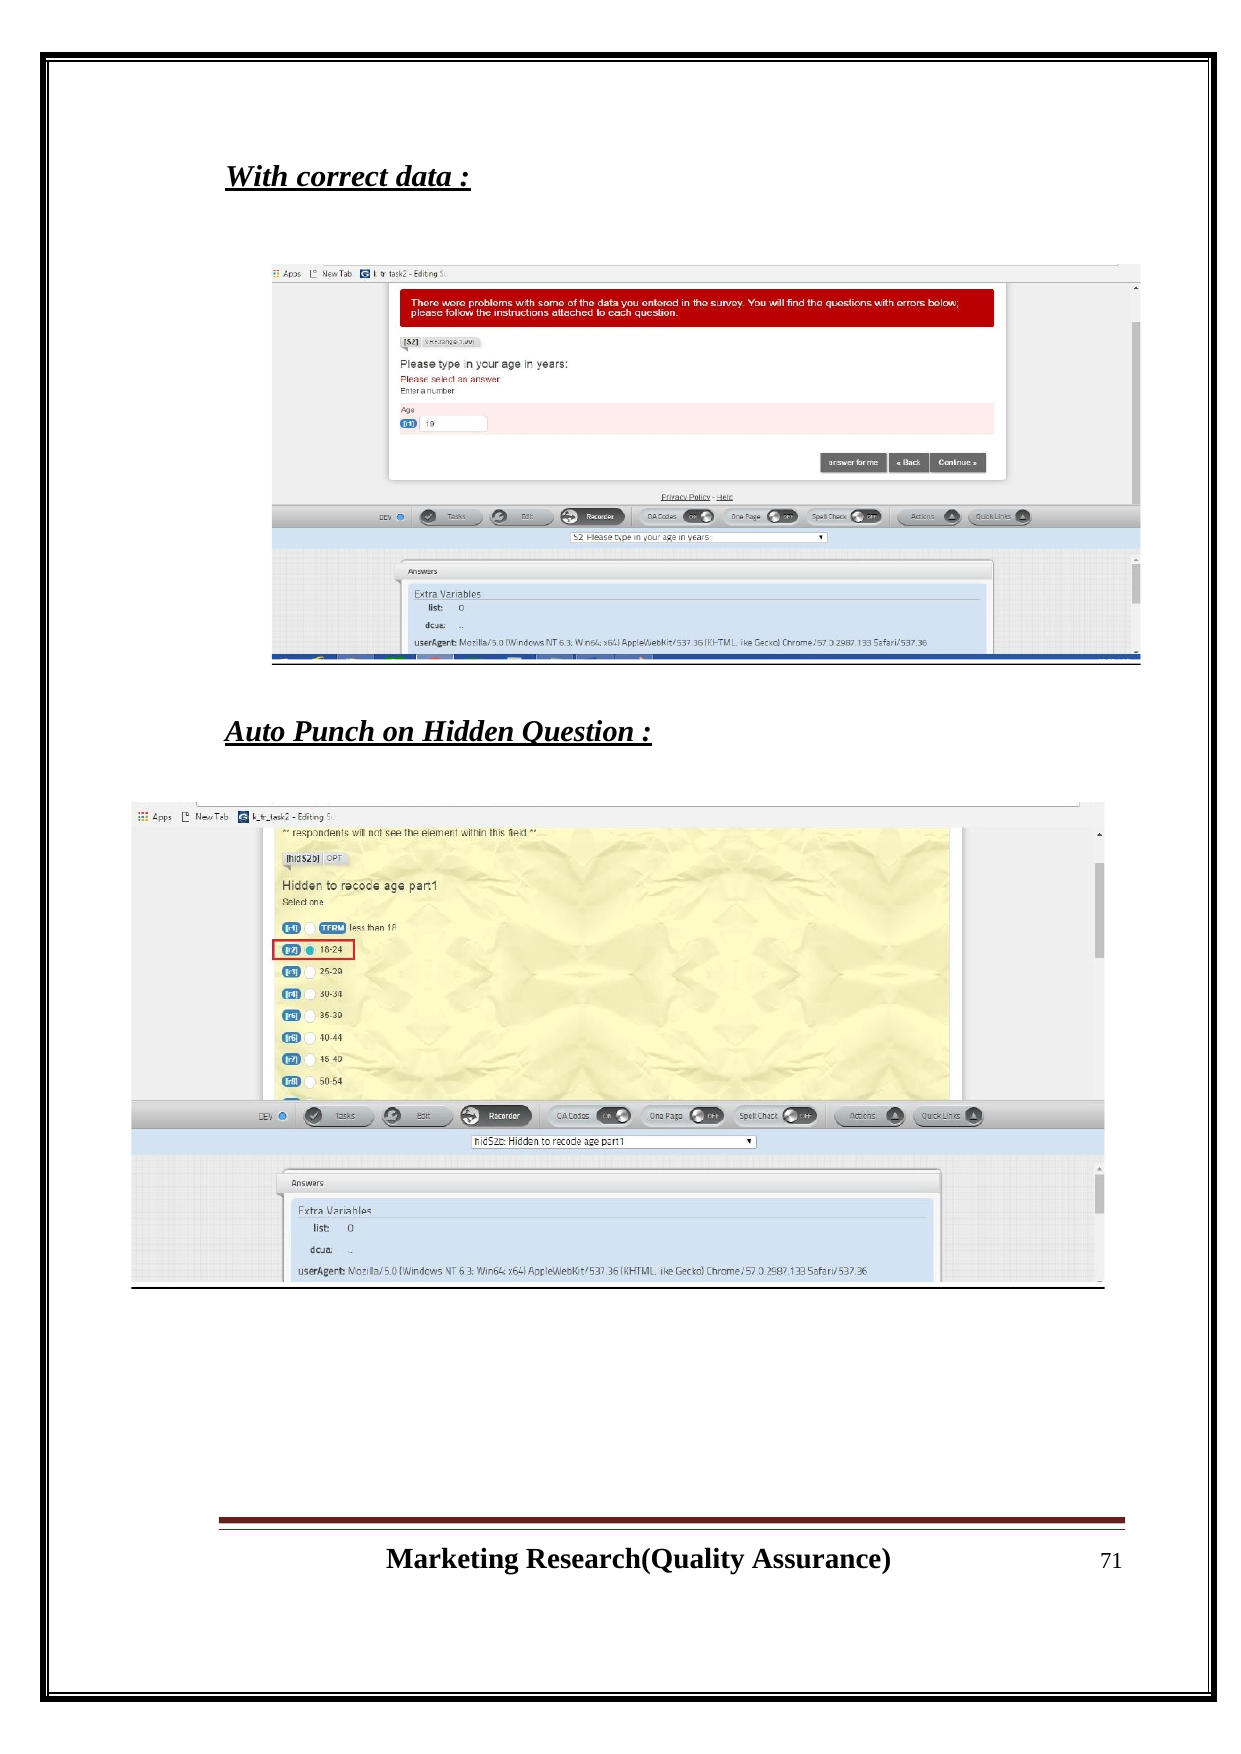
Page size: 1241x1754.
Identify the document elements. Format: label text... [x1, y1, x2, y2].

text With correct data : [225, 158, 1208, 192]
text Auto Punch on Hidden Question : [225, 713, 1208, 747]
picture [131, 802, 1105, 1289]
picture [271, 264, 1141, 665]
